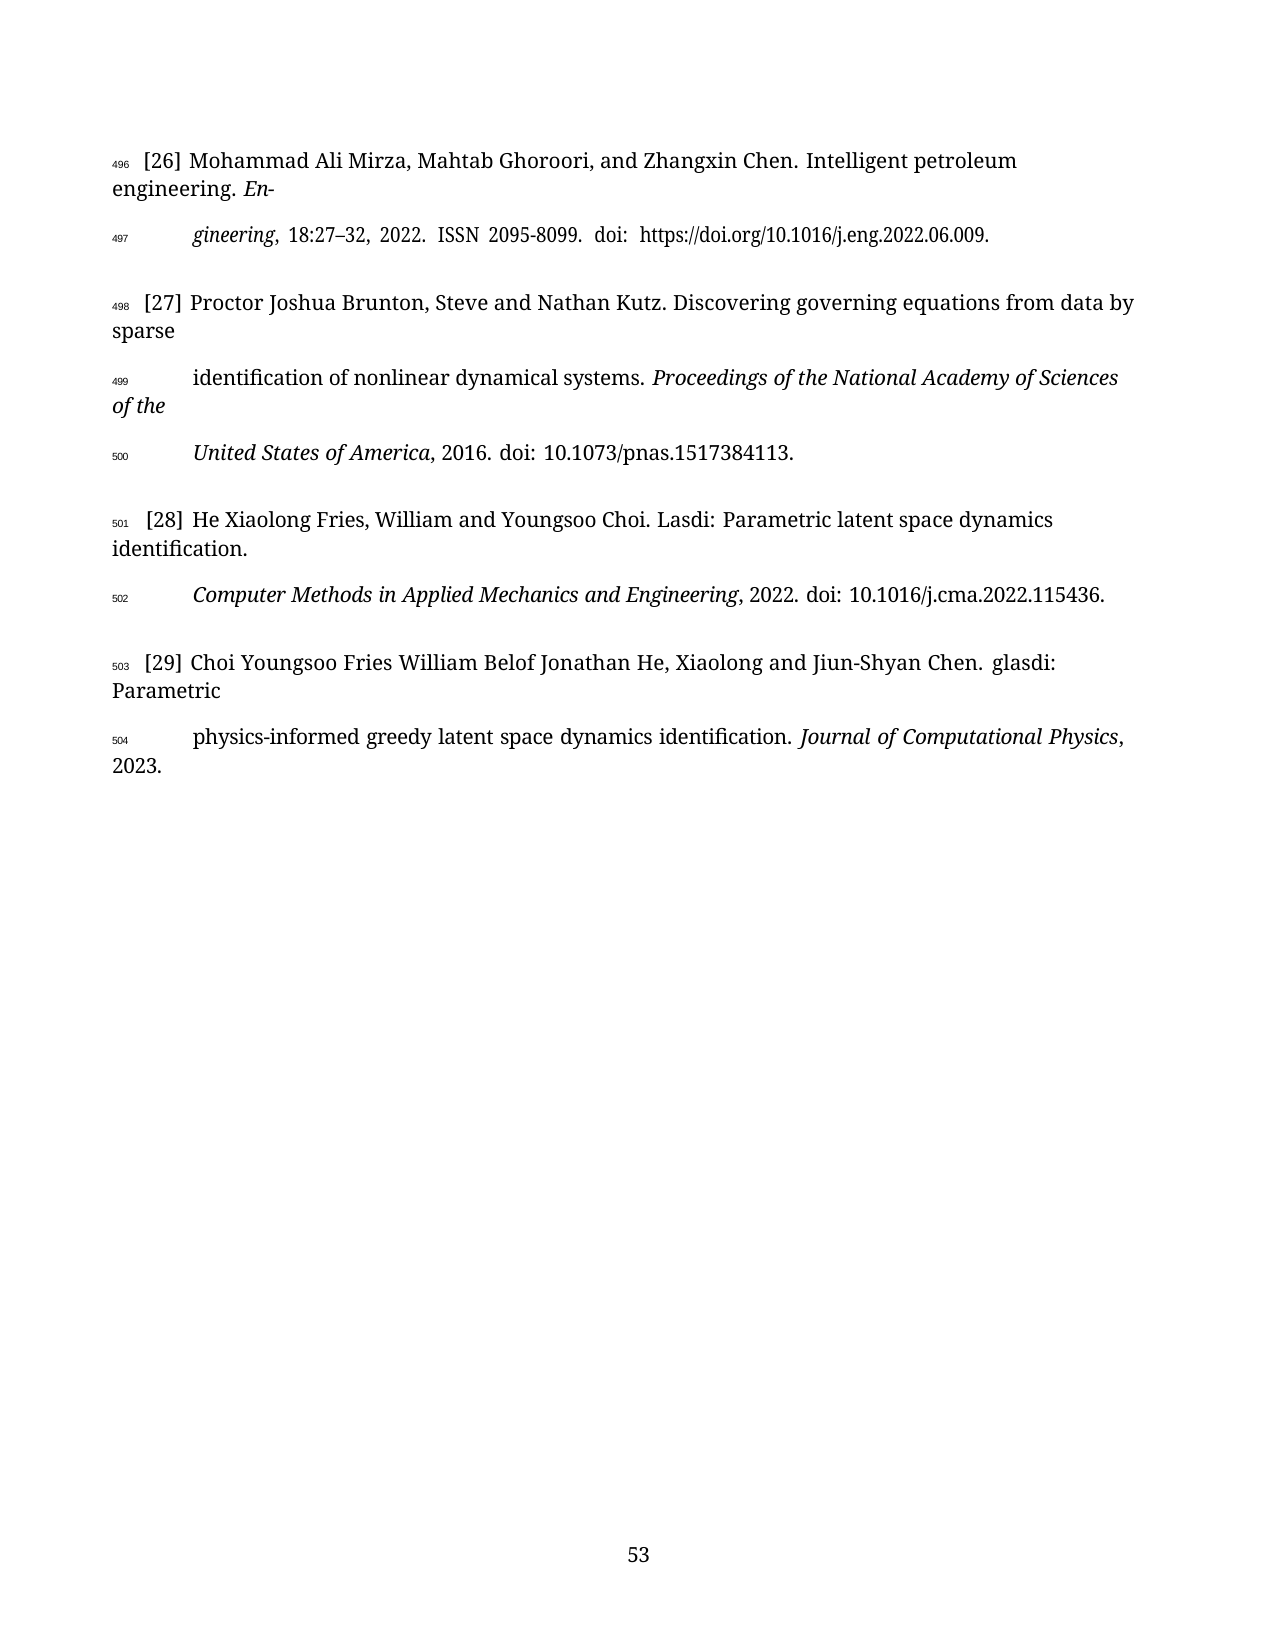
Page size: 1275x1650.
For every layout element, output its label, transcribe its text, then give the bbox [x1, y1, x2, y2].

text 496 [26] Mohammad Ali Mirza, Mahtab Ghoroori, and Zhangxin Chen. Intelligent petroleum engineering. En- [112, 146, 1142, 203]
text 504 physics-informed greedy latent space dynamics identification. Journal of Computational Physics, 2023. [112, 722, 1142, 779]
text 497 gineering, 18:27–32, 2022. ISSN 2095-8099. doi: https://doi.org/10.1016/j.eng.2022.06.009. [112, 221, 1142, 249]
text 502 Computer Methods in Applied Mechanics and Engineering, 2022. doi: 10.1016/j.cma.2022.115436. [112, 580, 1142, 608]
text 499 identification of nonlinear dynamical systems. Proceedings of the National Academy of Sciences of the [112, 363, 1142, 420]
text 498 [27] Proctor Joshua Brunton, Steve and Nathan Kutz. Discovering governing equations from data by sparse [112, 288, 1142, 345]
text 503 [29] Choi Youngsoo Fries William Belof Jonathan He, Xiaolong and Jiun-Shyan Chen. glasdi: Parametric [112, 648, 1142, 704]
text 500 United States of America, 2016. doi: 10.1073/pnas.1517384113. [112, 438, 1142, 466]
text 501 [28] He Xiaolong Fries, William and Youngsoo Choi. Lasdi: Parametric latent space dynamics identification. [112, 505, 1142, 562]
